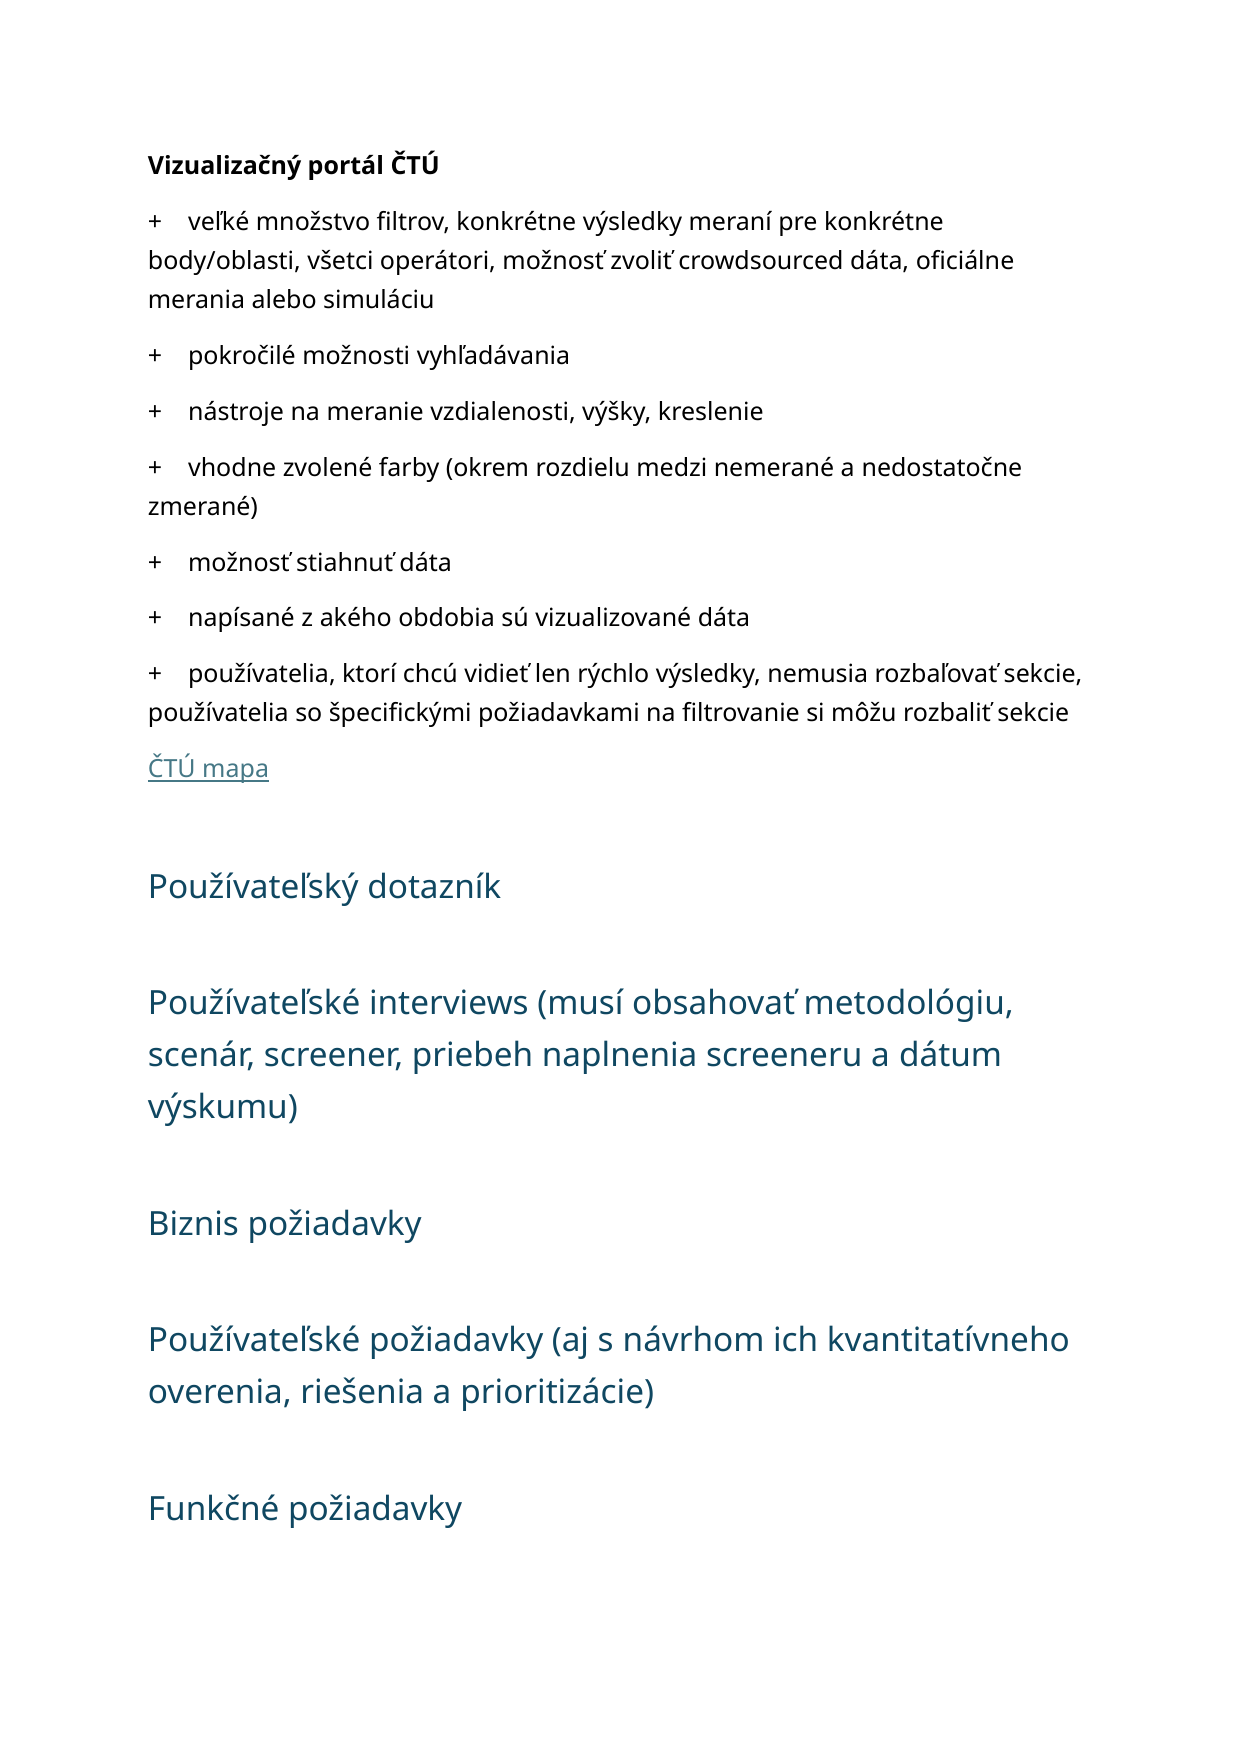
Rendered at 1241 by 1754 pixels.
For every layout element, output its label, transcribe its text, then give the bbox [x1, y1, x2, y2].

subtitle Používateľské požiadavky (aj s návrhom ich kvantitatívneho overenia, riešenia a prioritizácie) [148, 1316, 1093, 1414]
text + možnosť stiahnuť dáta [148, 544, 1093, 578]
subtitle Používateľský dotazník [148, 863, 1093, 908]
text + napísané z akého obdobia sú vizualizované dáta [148, 600, 1093, 634]
text + pokročilé možnosti vyhľadávania [148, 338, 1093, 372]
subtitle Funkčné požiadavky [148, 1484, 1093, 1530]
text + nástroje na meranie vzdialenosti, výšky, kreslenie [148, 393, 1093, 427]
text + veľké množstvo filtrov, konkrétne výsledky meraní pre konkrétne body/oblasti, všetci operátori, možnosť zvoliť crowdsourced dáta, oficiálne merania alebo simuláciu [148, 203, 1093, 316]
subtitle Používateľské interviews (musí obsahovať metodológiu, scenár, screener, priebeh naplnenia screeneru a dátum výskumu) [148, 979, 1093, 1129]
text + vhodne zvolené farby (okrem rozdielu medzi nemerané a nedostatočne zmerané) [148, 449, 1093, 522]
text + používatelia, ktorí chcú vidieť len rýchlo výsledky, nemusia rozbaľovať sekcie, používatelia so špecifickými požiadavkami na filtrovanie si môžu rozbaliť sekcie [148, 656, 1093, 729]
text Vizualizačný portál ČTÚ [148, 148, 1093, 182]
subtitle Biznis požiadavky [148, 1200, 1093, 1245]
text ČTÚ mapa [148, 751, 1093, 785]
